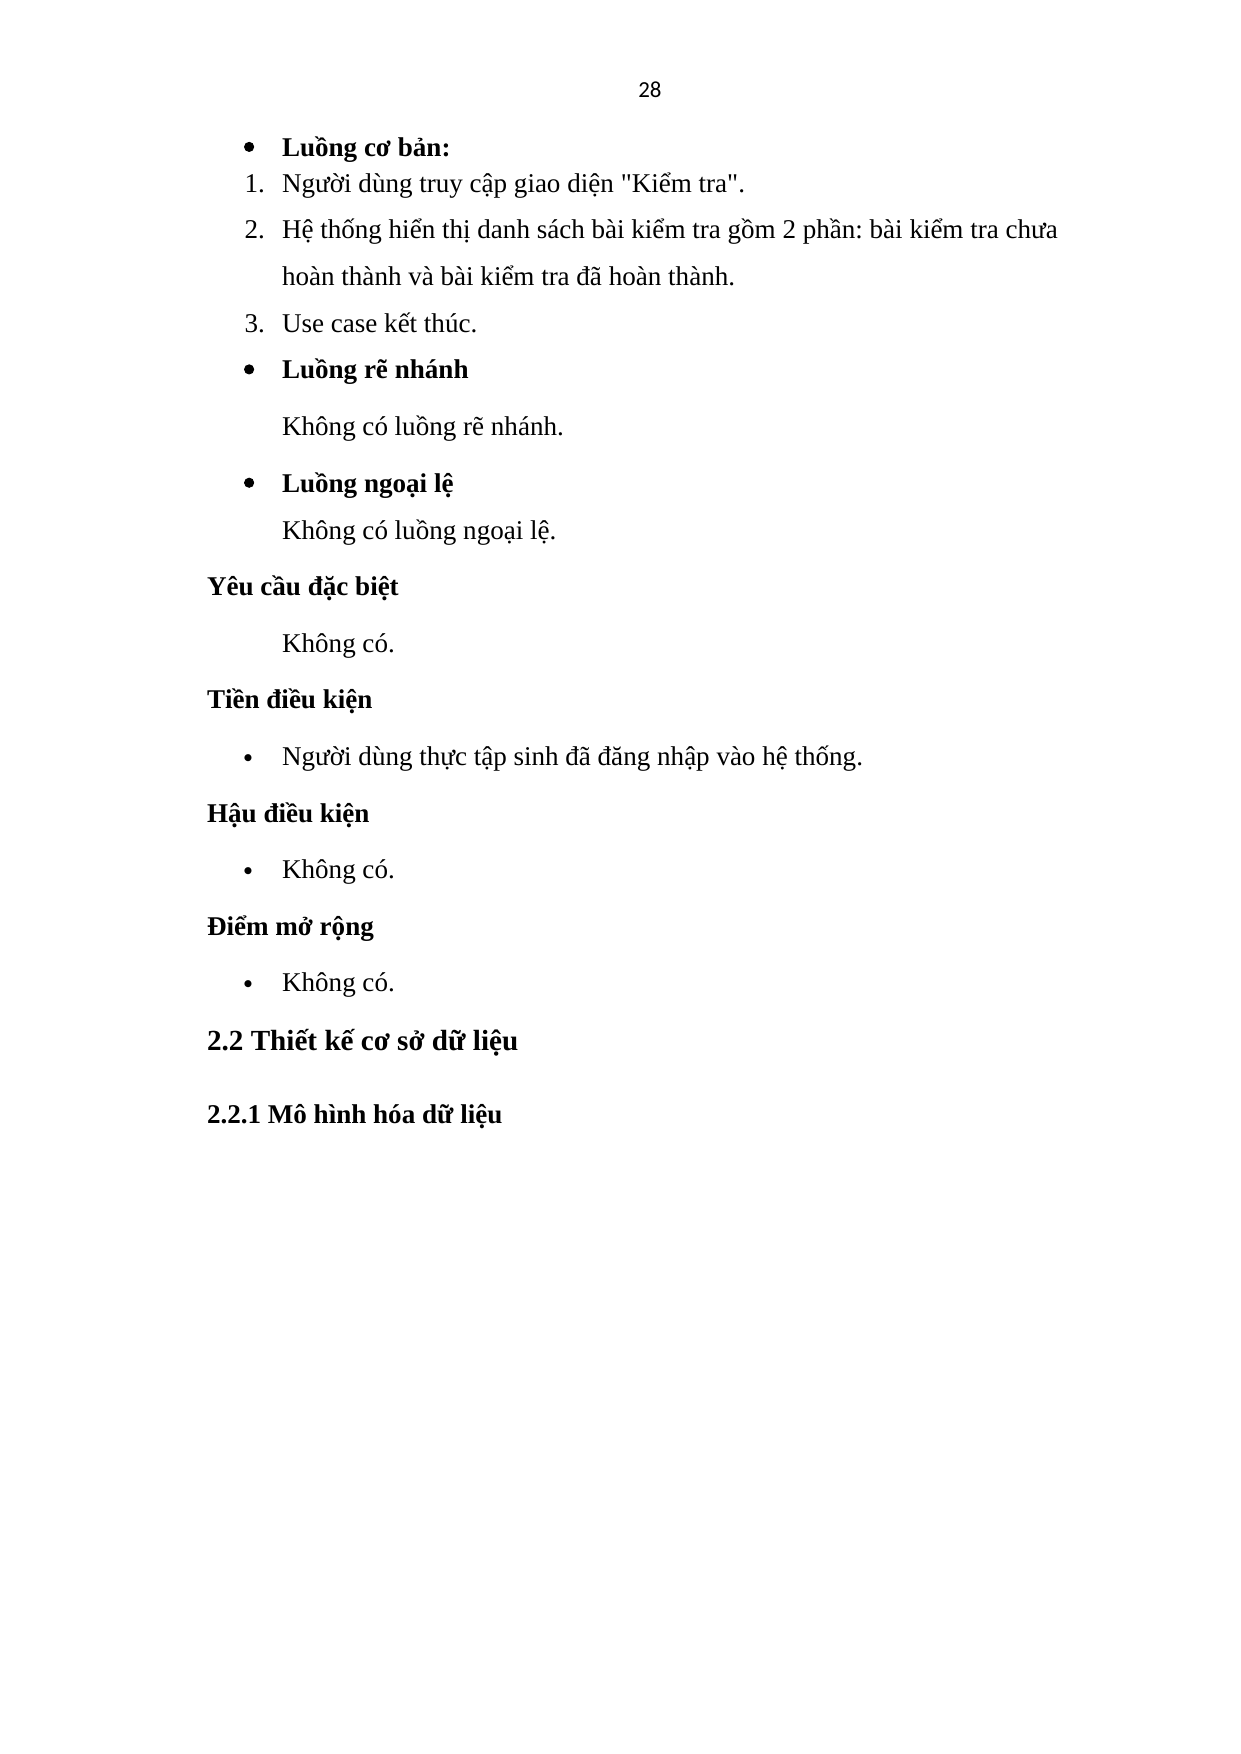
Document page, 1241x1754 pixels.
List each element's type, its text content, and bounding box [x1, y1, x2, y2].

text Yêu cầu đặc biệt [207, 570, 1092, 602]
text Điểm mở rộng [207, 910, 1092, 941]
list Không có. [244, 966, 1092, 997]
list Người dùng thực tập sinh đã đăng nhập vào hệ thống. [244, 740, 1092, 771]
list Use case kết thúc. [244, 307, 1092, 338]
text Không có. [207, 627, 1092, 658]
list Không có. [244, 853, 1092, 884]
subtitle 2.2.1 Mô hình hóa dữ liệu [207, 1098, 1092, 1129]
text Hậu điều kiện [207, 797, 1092, 828]
text Không có luồng rẽ nhánh. [207, 410, 1092, 442]
text Tiền điều kiện [207, 683, 1092, 715]
list Luồng cơ bản: [244, 131, 1092, 162]
list Luồng ngoại lệ [244, 467, 1092, 498]
list Hệ thống hiển thị danh sách bài kiểm tra gồm 2 phần: bài kiểm tra chưa hoàn thành và bài kiểm tra đã hoàn thành. [244, 214, 1092, 291]
list Luồng rẽ nhánh [244, 354, 1092, 385]
subtitle 2.2 Thiết kế cơ sở dữ liệu [207, 1023, 1092, 1056]
list Không có luồng ngoại lệ. [282, 514, 1092, 545]
list Người dùng truy cập giao diện "Kiểm tra". [244, 167, 1092, 198]
